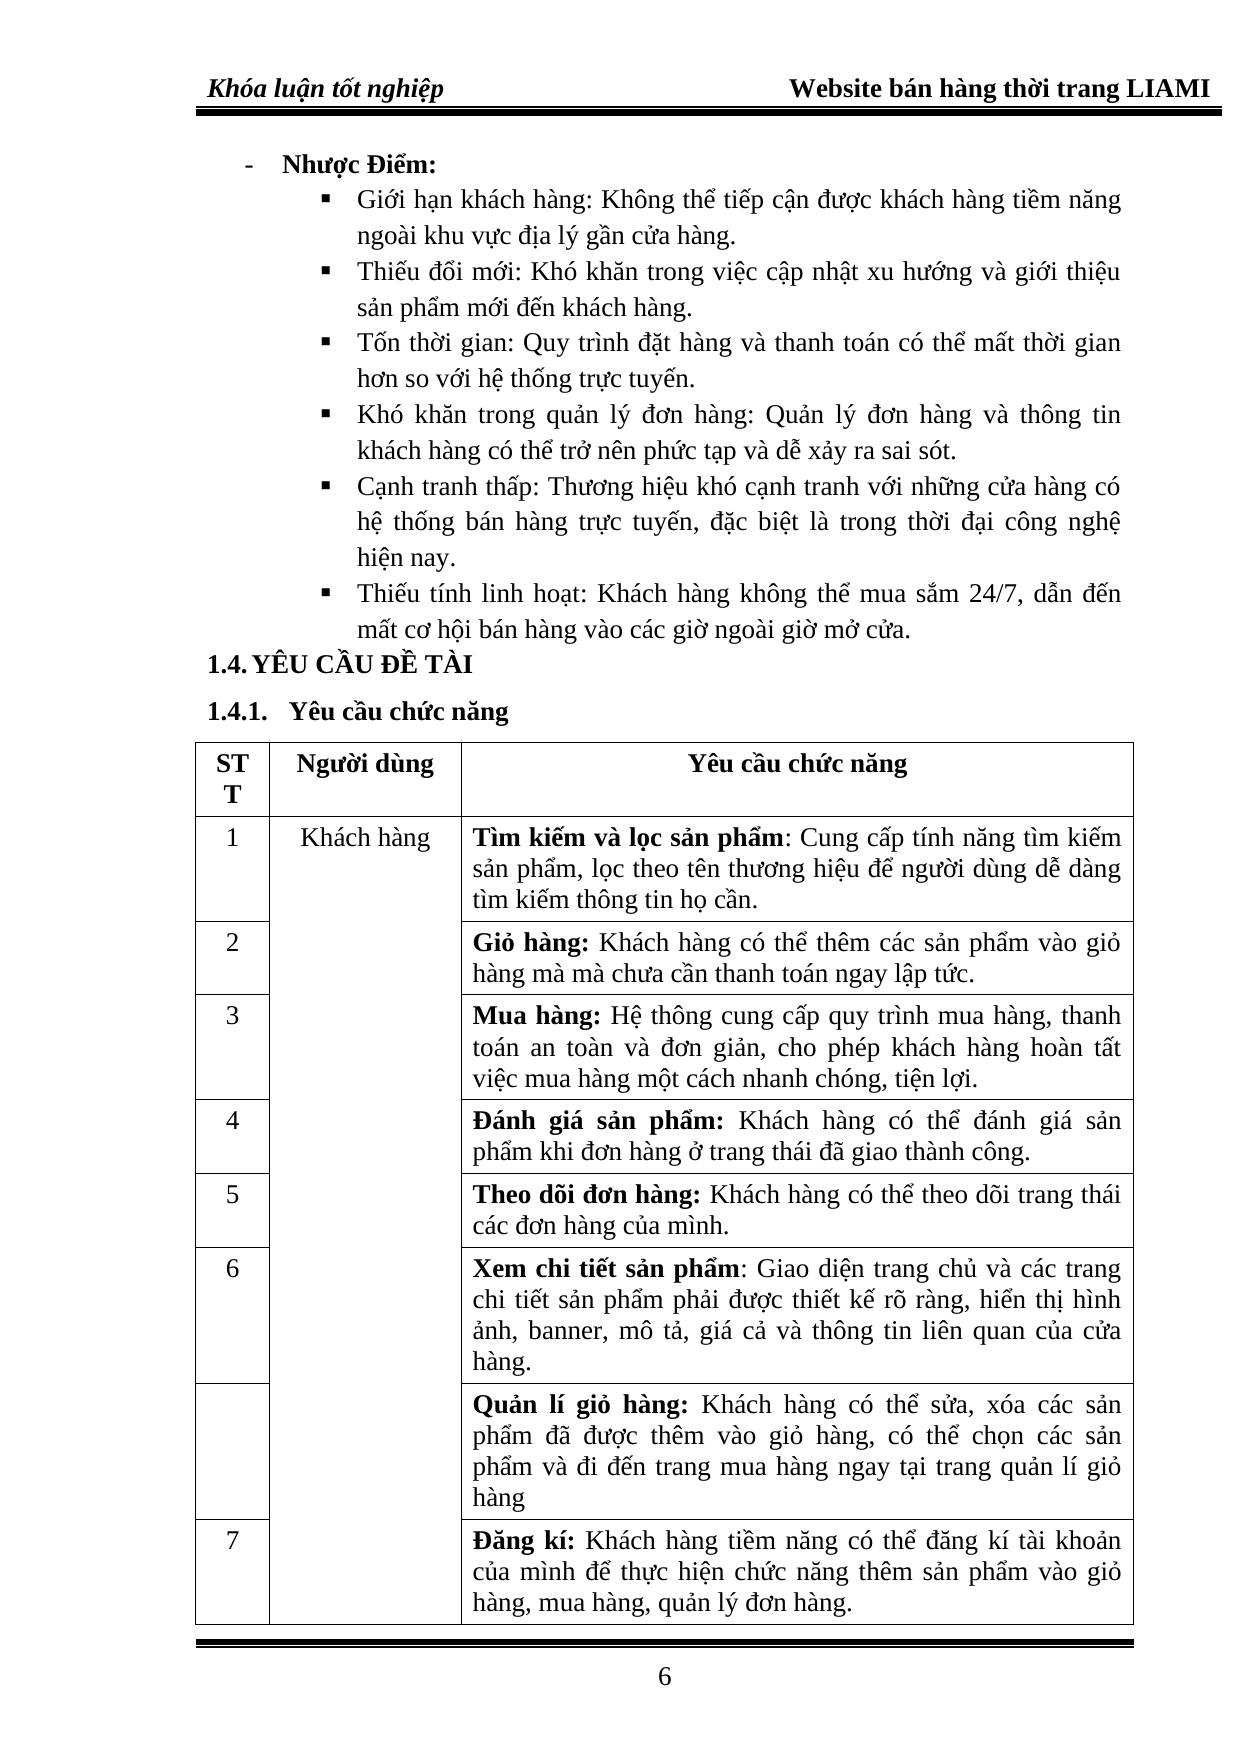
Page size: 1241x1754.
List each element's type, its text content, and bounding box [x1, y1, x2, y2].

list Thiếu đổi mới: Khó khăn trong việc cập nhật xu hướng và giới thiệu sản phẩm mới đến khách hàng. [319, 255, 1122, 322]
list Giới hạn khách hàng: Không thể tiếp cận được khách hàng tiềm năng ngoài khu vực địa lý gần cửa hàng. [319, 183, 1122, 250]
list Thiếu tính linh hoạt: Khách hàng không thể mua sắm 24/7, dẫn đến mất cơ hội bán hàng vào các giờ ngoài giờ mở cửa. [319, 577, 1122, 644]
table_header Yêu cầu chức năng [462, 743, 1133, 816]
table_cell Quản lí giỏ hàng: Khách hàng có thể sửa, xóa các sản phẩm đã được thêm vào giỏ hàng, có thể chọn các sản phẩm và đi đến trang mua hàng ngay tại trang quản lí giỏ hàng [462, 1384, 1133, 1519]
table_cell Tìm kiếm và lọc sản phẩm: Cung cấp tính năng tìm kiếm sản phẩm, lọc theo tên thương hiệu để người dùng dễ dàng tìm kiếm thông tin họ cần. [462, 817, 1133, 921]
list Tốn thời gian: Quy trình đặt hàng và thanh toán có thể mất thời gian hơn so với hệ thống trực tuyến. [319, 327, 1122, 393]
table_header Người dùng [270, 743, 461, 816]
table_cell Theo dõi đơn hàng: Khách hàng có thể theo dõi trang thái các đơn hàng của mình. [462, 1174, 1133, 1247]
table_cell Xem chi tiết sản phẩm: Giao diện trang chủ và các trang chi tiết sản phẩm phải được thiết kế rõ ràng, hiển thị hình ảnh, banner, mô tả, giá cả và thông tin liên quan của cửa hàng. [462, 1248, 1133, 1383]
table_cell Đánh giá sản phẩm: Khách hàng có thể đánh giá sản phẩm khi đơn hàng ở trang thái đã giao thành công. [462, 1100, 1133, 1173]
table_cell 6 [196, 1248, 269, 1383]
table_cell [196, 1384, 269, 1519]
list Yêu cầu chức năng [207, 695, 1122, 726]
list Cạnh tranh thấp: Thương hiệu khó cạnh tranh với những cửa hàng có hệ thống bán hàng trực tuyến, đặc biệt là trong thời đại công nghệ hiện nay. [319, 470, 1122, 572]
table_header STT [196, 743, 269, 816]
table_cell 1 [196, 817, 269, 921]
table_cell Mua hàng: Hệ thông cung cấp quy trình mua hàng, thanh toán an toàn và đơn giản, cho phép khách hàng hoàn tất việc mua hàng một cách nhanh chóng, tiện lợi. [462, 995, 1133, 1099]
list YÊU CẦU ĐỀ TÀI [207, 648, 1122, 680]
list Nhược Điểm: [244, 148, 1122, 179]
table_cell 4 [196, 1100, 269, 1173]
table_cell 7 [196, 1520, 269, 1624]
table_cell 5 [196, 1174, 269, 1247]
table_cell Đăng kí: Khách hàng tiềm năng có thể đăng kí tài khoản của mình để thực hiện chức năng thêm sản phẩm vào giỏ hàng, mua hàng, quản lý đơn hàng. [462, 1520, 1133, 1624]
table_cell Khách hàng [270, 817, 461, 1624]
table_cell 3 [196, 995, 269, 1099]
table_cell Giỏ hàng: Khách hàng có thể thêm các sản phẩm vào giỏ hàng mà mà chưa cần thanh toán ngay lập tức. [462, 922, 1133, 994]
table_cell 2 [196, 922, 269, 994]
list Khó khăn trong quản lý đơn hàng: Quản lý đơn hàng và thông tin khách hàng có thể trở nên phức tạp và dễ xảy ra sai sót. [319, 398, 1122, 465]
